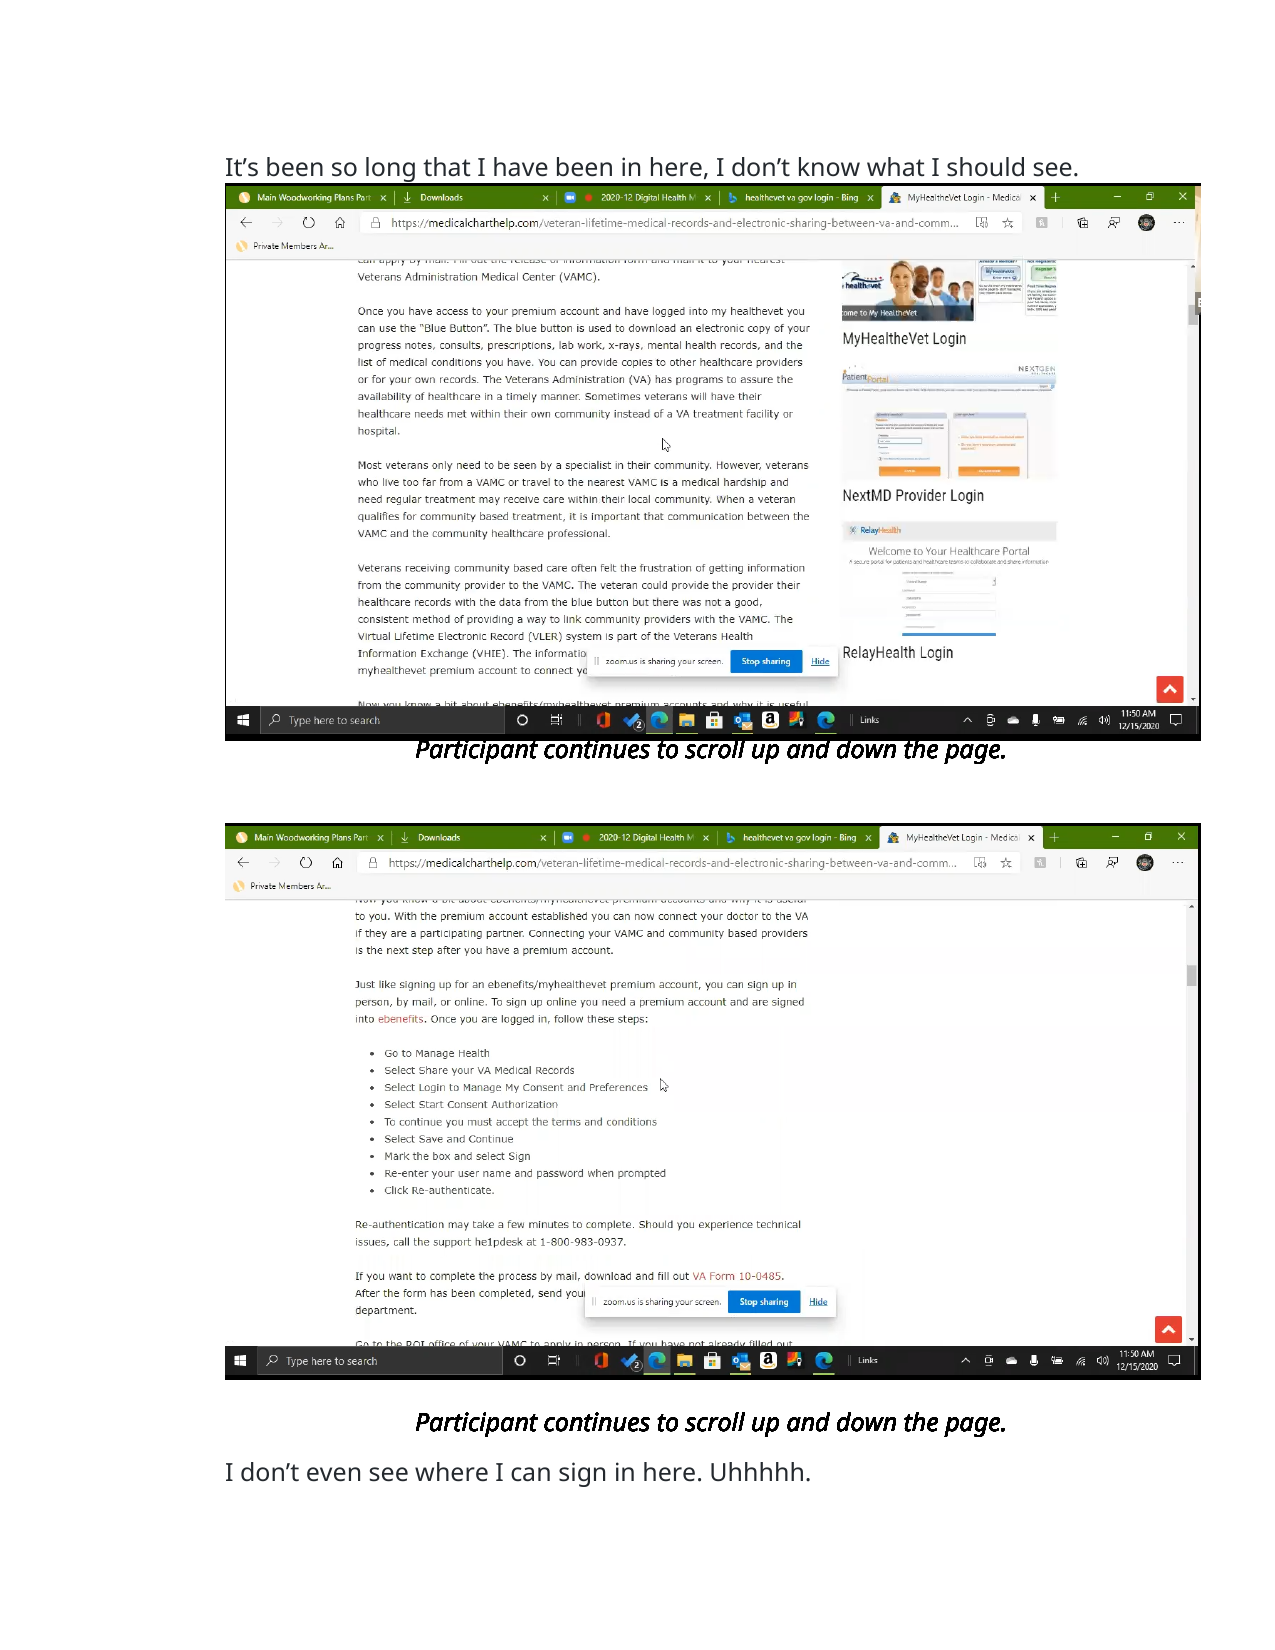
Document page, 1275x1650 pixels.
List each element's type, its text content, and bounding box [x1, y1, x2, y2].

picture [225, 183, 1201, 741]
text It’s been so long that I have been in here, I don’t know what I should see. [225, 741, 1125, 813]
picture [225, 823, 1201, 1380]
text It’s been so long that I have been in here, I don’t know what I should see. [225, 150, 1125, 183]
text I don’t even see where I can sign in here. Uhhhhh. [225, 1455, 1125, 1489]
